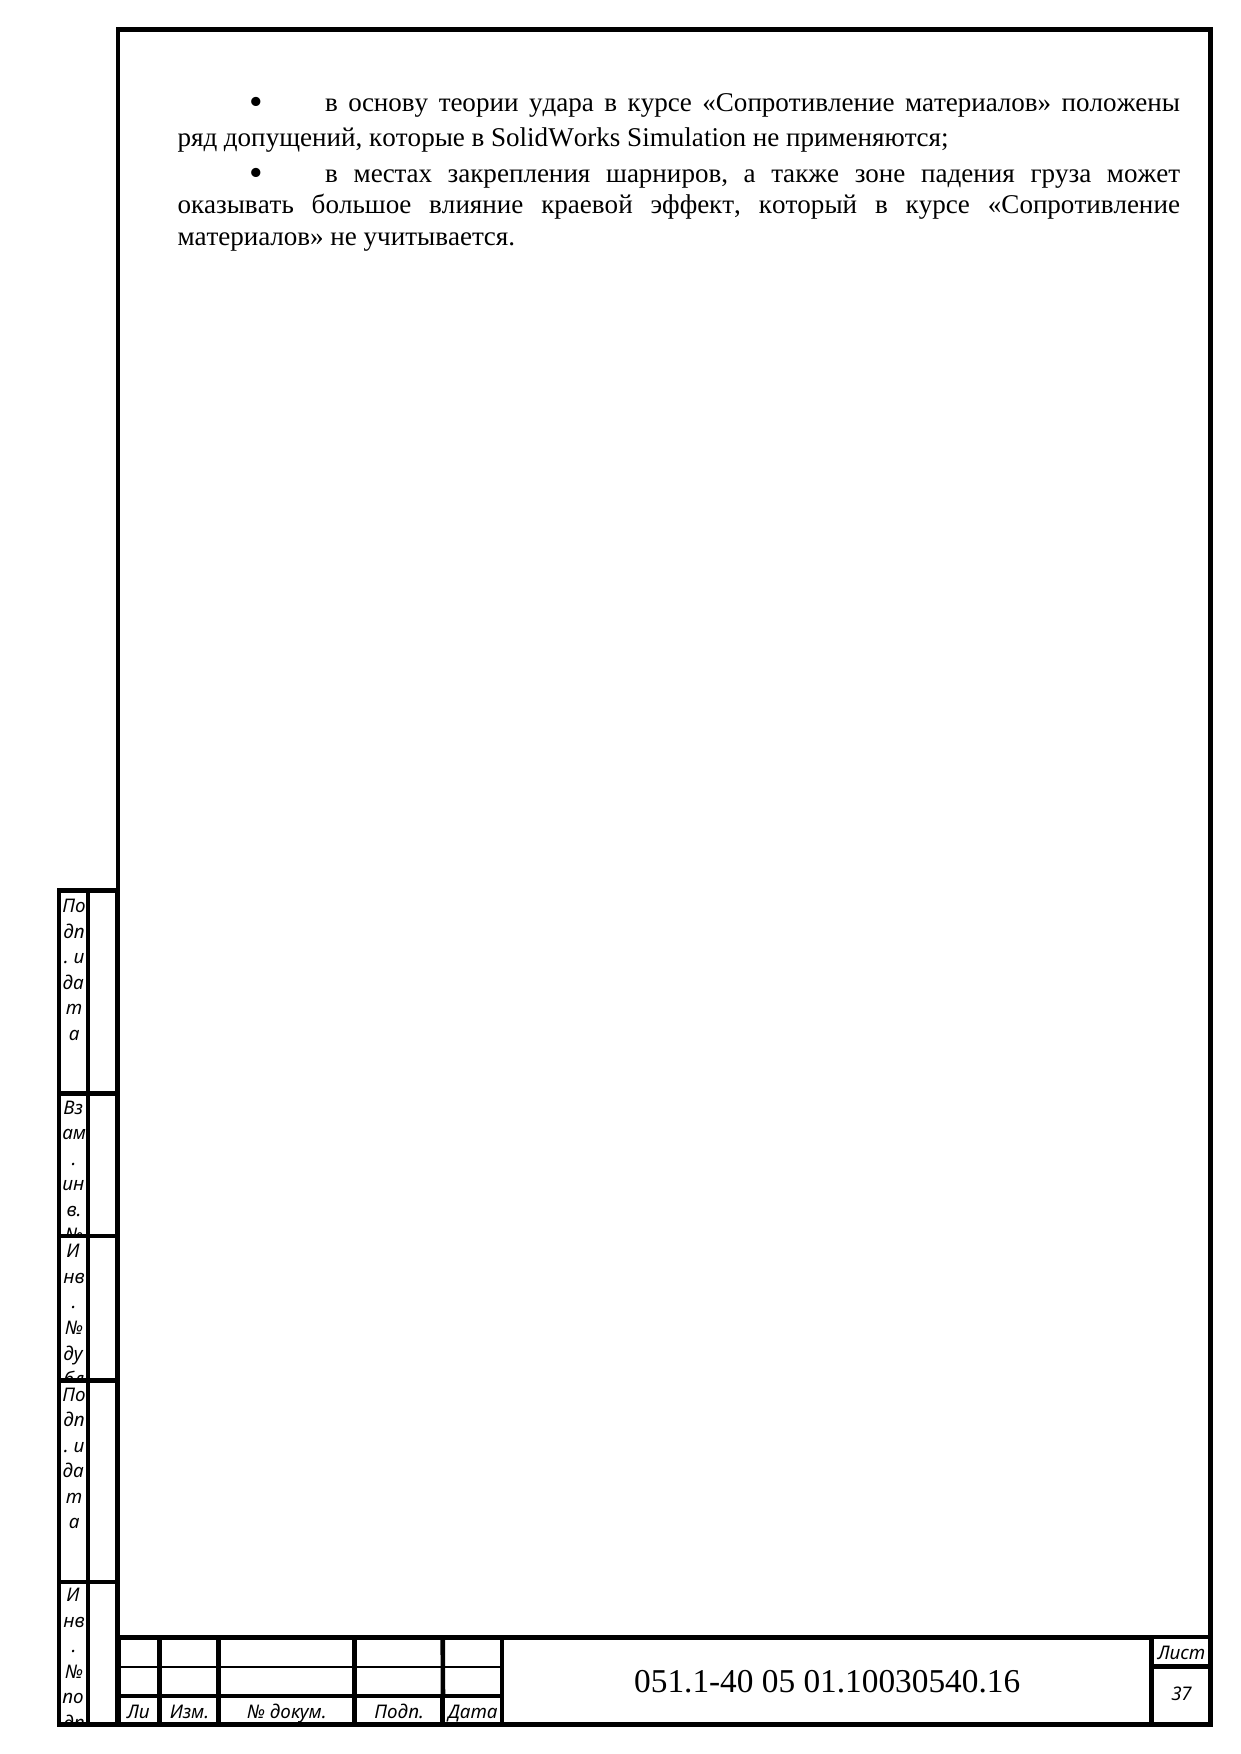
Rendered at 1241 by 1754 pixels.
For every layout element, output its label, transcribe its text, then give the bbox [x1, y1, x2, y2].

list в местах закрепления шарниров, а также зоне падения груза может оказывать большое влияние краевой эффект, который в курсе «Сопротивление материалов» не учитывается. [177, 157, 1181, 251]
list в основу теории удара в курсе «Сопротивление материалов» положены ряд допущений, которые в SolidWorks Simulation не применяются; [177, 86, 1181, 153]
